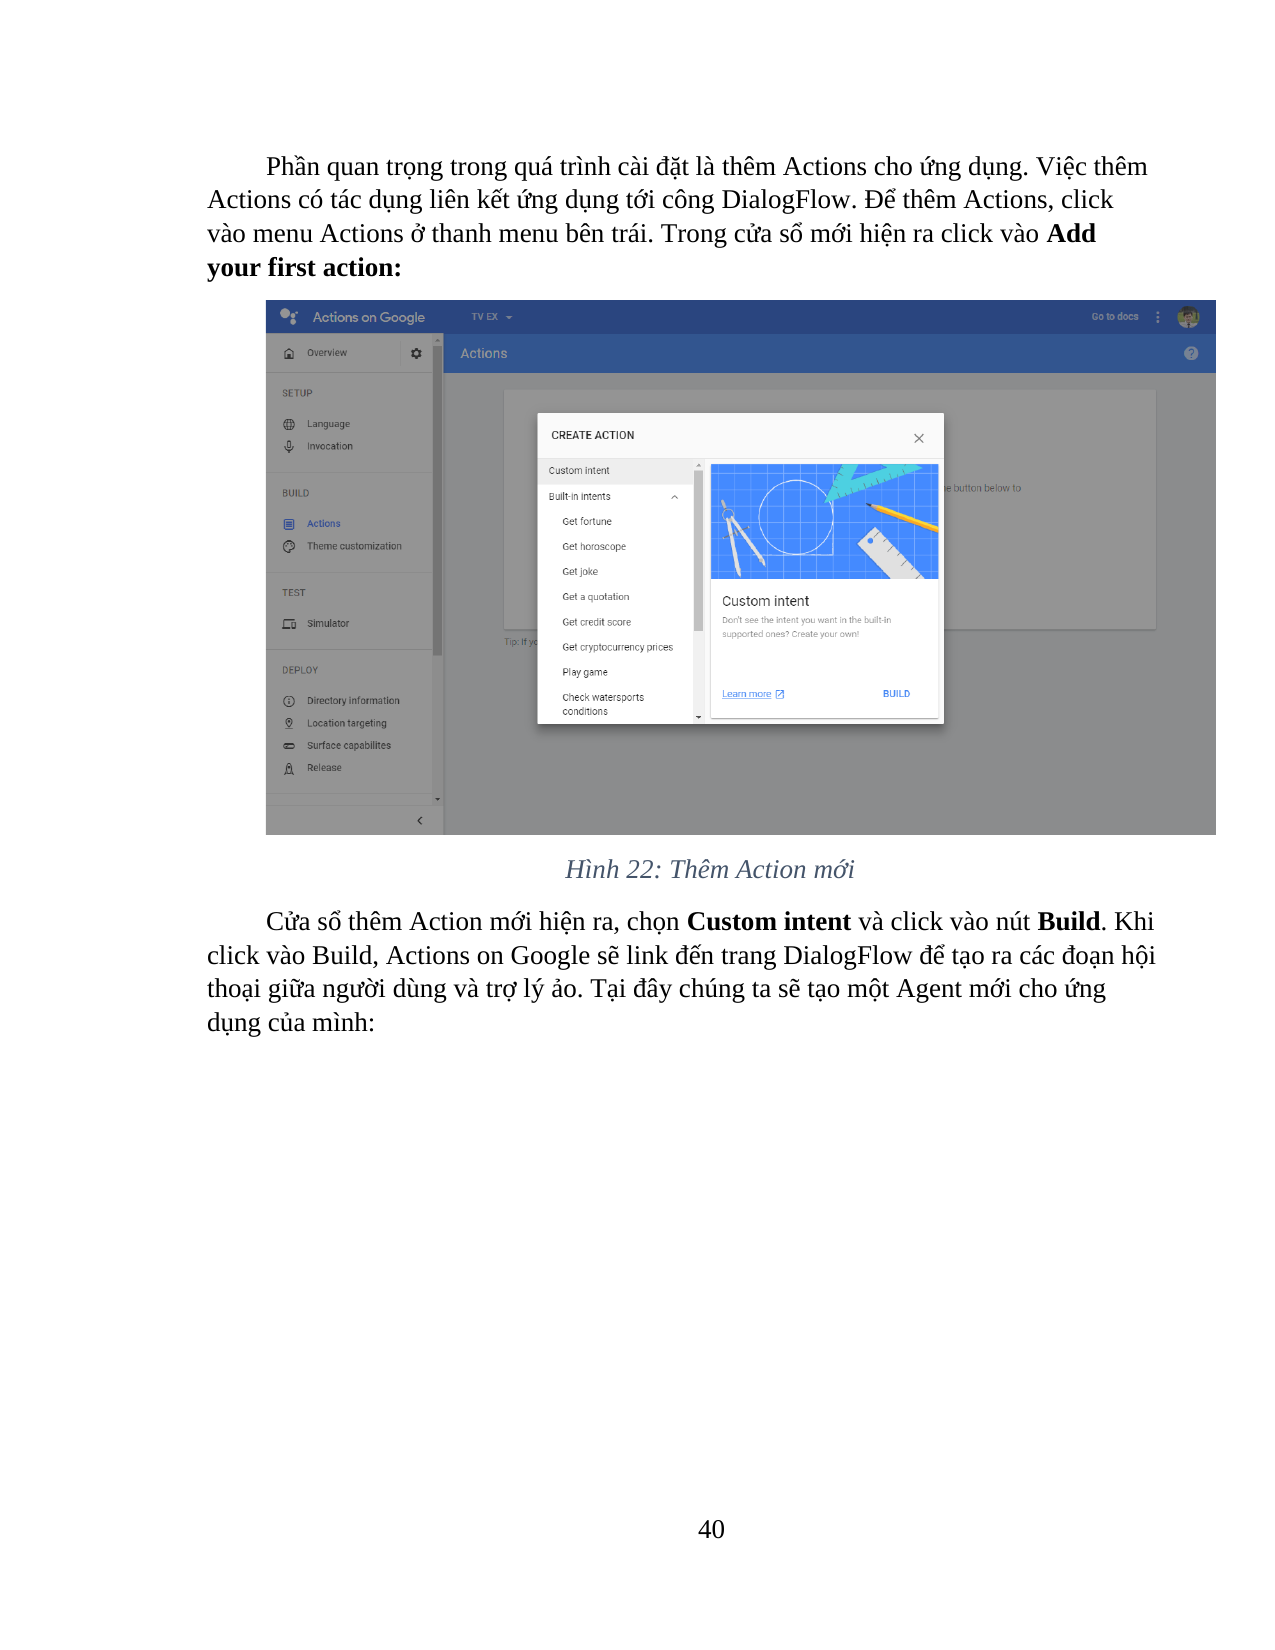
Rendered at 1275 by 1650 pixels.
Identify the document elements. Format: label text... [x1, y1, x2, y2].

picture [265, 300, 1216, 835]
text Hình 22: Thêm Action mới [207, 853, 1157, 884]
text Cửa sổ thêm Action mới hiện ra, chọn Custom intent và click vào nút Build. Khi click vào Build, Actions on Google sẽ link đến trang DialogFlow để tạo ra các đoạn hội thoại giữa người dùng và trợ lý ảo. Tại đây chúng ta sẽ tạo một Agent mới cho ứng dụng của mình: [207, 905, 1157, 1037]
text Phần quan trọng trong quá trình cài đặt là thêm Actions cho ứng dụng. Việc thêm Actions có tác dụng liên kết ứng dụng tới công DialogFlow. Để thêm Actions, click vào menu Actions ở thanh menu bên trái. Trong cửa sổ mới hiện ra click vào Add your first action: [207, 150, 1157, 282]
